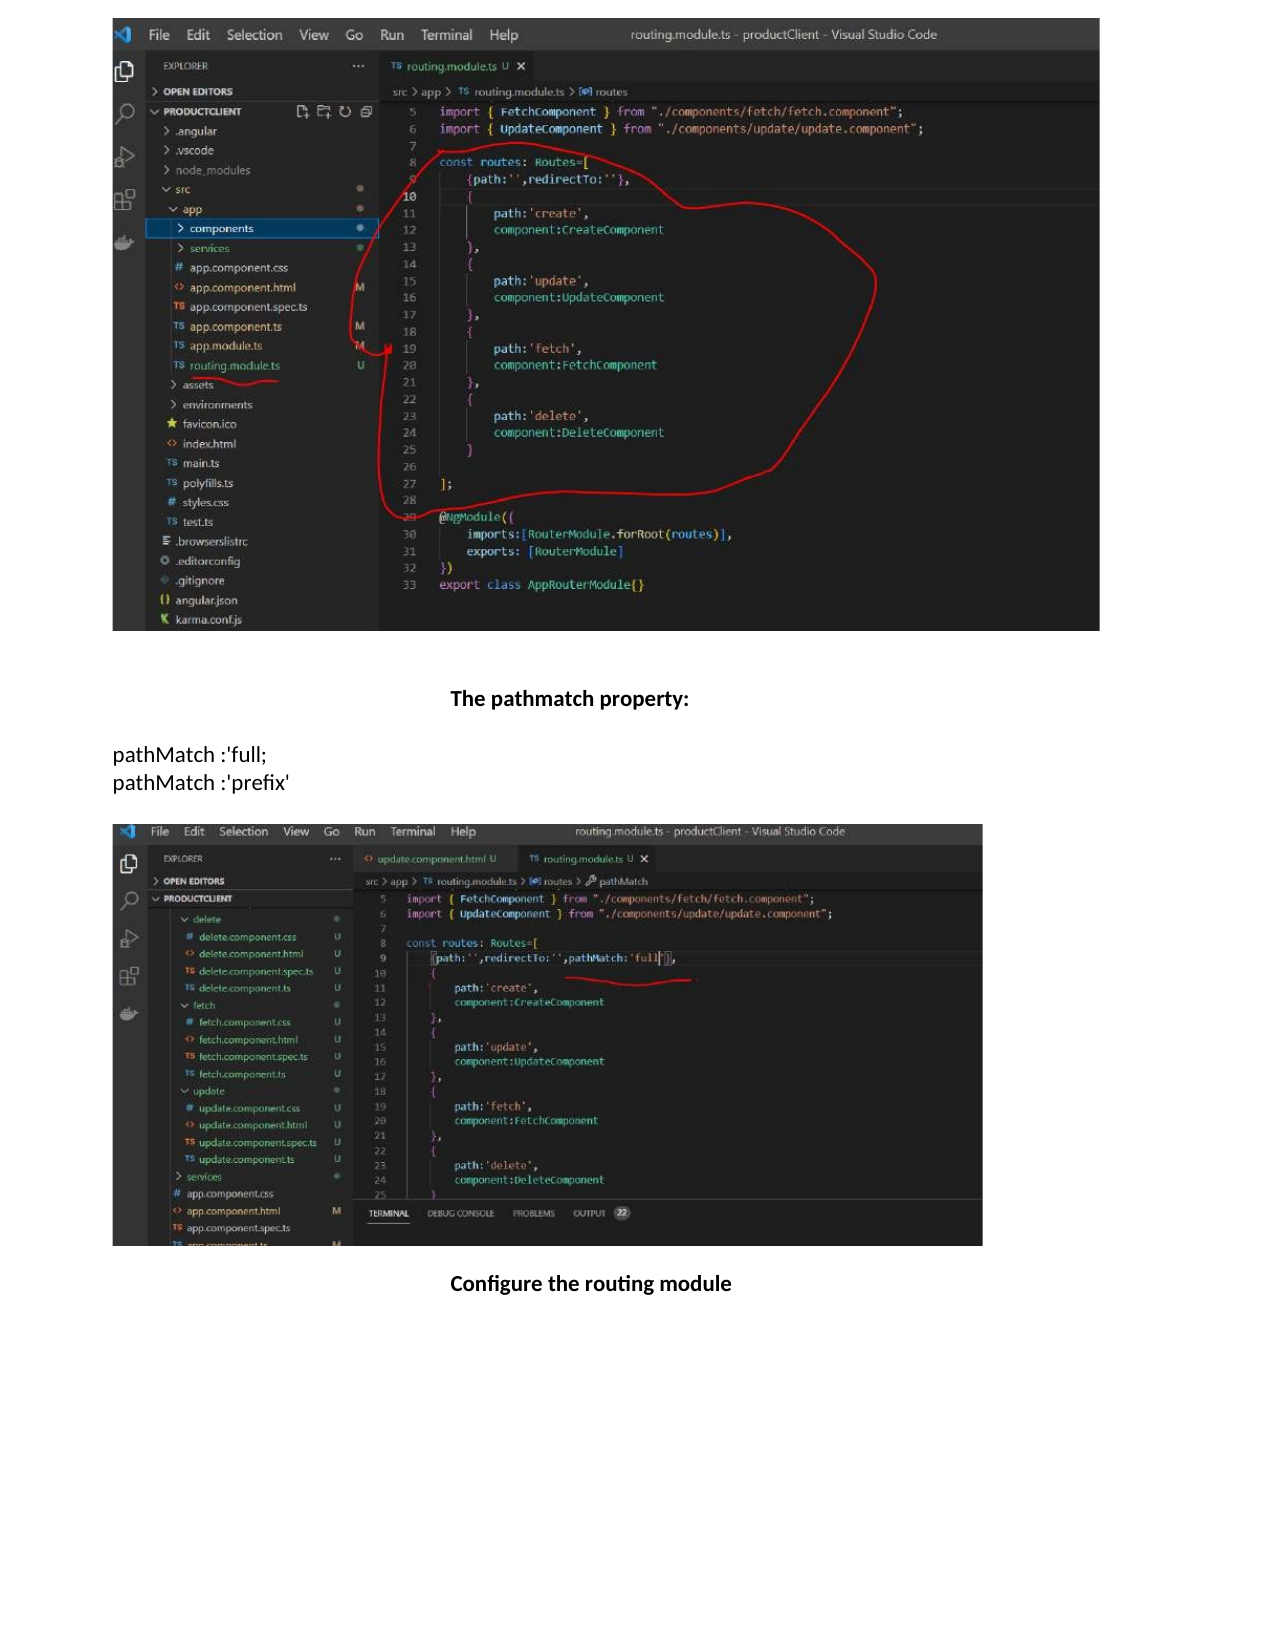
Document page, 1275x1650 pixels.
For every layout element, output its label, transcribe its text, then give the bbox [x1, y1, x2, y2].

text pathMatch :'full; pathMatch :'prefix' [112, 740, 292, 796]
picture [112, 824, 983, 1246]
subtitle Configure the routing module [337, 1269, 845, 1297]
picture [112, 18, 1100, 631]
subtitle The pathmatch property: [294, 684, 845, 712]
